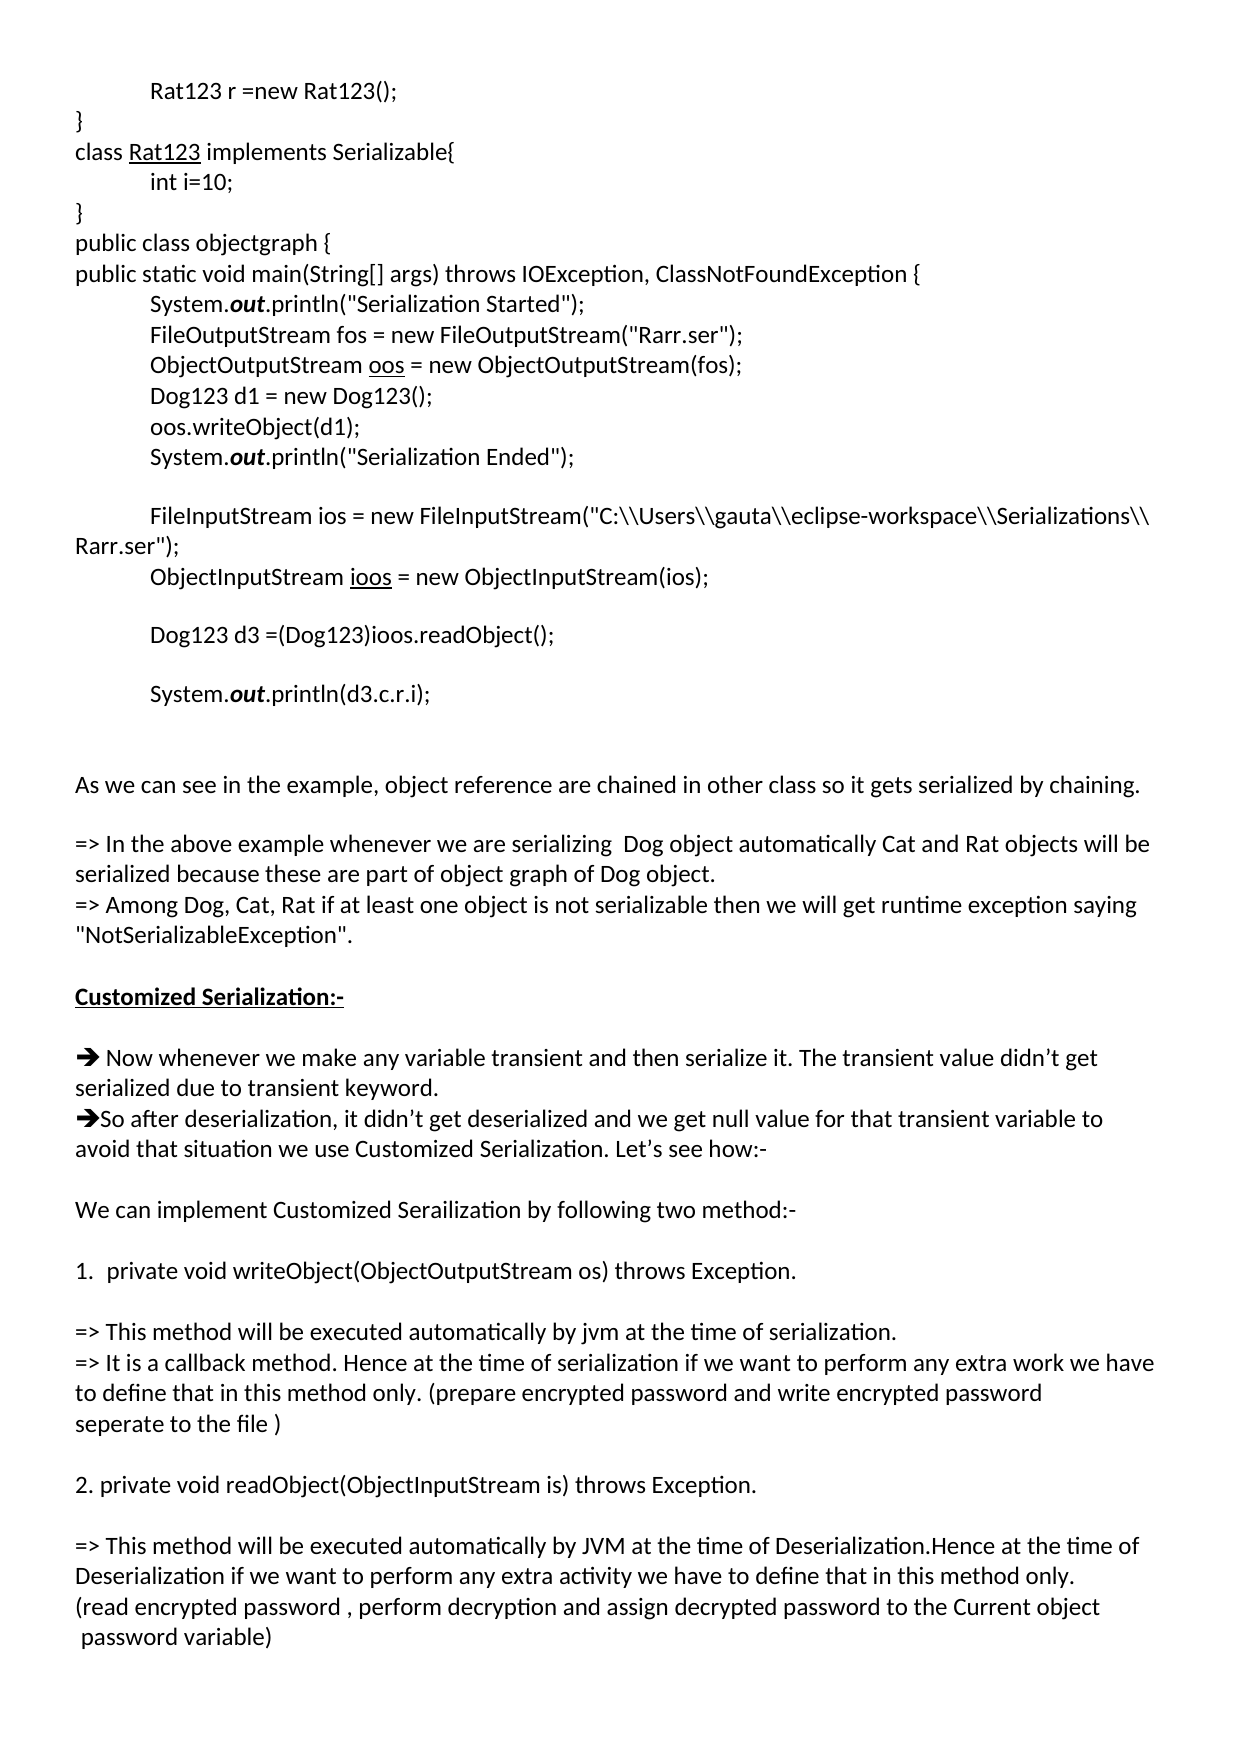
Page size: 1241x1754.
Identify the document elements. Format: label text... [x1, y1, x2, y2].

text Dog123 d1 = new Dog123(); [75, 380, 1165, 411]
text FileInputStream ios = new FileInputStream("C:\\Users\\gauta\\eclipse-workspace\\Serializations\\Rarr.ser"); [75, 500, 1165, 561]
text public static void main(String[] args) throws IOException, ClassNotFoundException { [75, 258, 1165, 289]
text => It is a callback method. Hence at the time of serialization if we want to perform any extra work we have to define that in this method only. (prepare encrypted password and write encrypted password [75, 1347, 1165, 1408]
text System.out.println("Serialization Ended"); [75, 441, 1165, 472]
text public class objectgraph { [75, 228, 1165, 258]
text } [75, 106, 1165, 136]
text ObjectOutputStream oos = new ObjectOutputStream(fos); [75, 350, 1165, 380]
text oos.writeObject(d1); [75, 411, 1165, 441]
text System.out.println(d3.c.r.i); [75, 678, 1165, 708]
text class Rat123 implements Serializable{ [75, 136, 1165, 167]
text System.out.println("Serialization Started"); [75, 289, 1165, 319]
text 2. private void readObject(ObjectInputStream is) throws Exception. [75, 1469, 1165, 1499]
text Customized Serialization:- [75, 981, 1165, 1011]
text FileOutputStream fos = new FileOutputStream("Rarr.ser"); [75, 319, 1165, 350]
text => This method will be executed automatically by JVM at the time of Deserialization.Hence at the time of Deserialization if we want to perform any extra activity we have to define that in this method only. [75, 1530, 1165, 1591]
text So after deserialization, it didn’t get deserialized and we get null value for that transient variable to avoid that situation we use Customized Serialization. Let’s see how:- [75, 1103, 1165, 1164]
text => In the above example whenever we are serializing Dog object automatically Cat and Rat objects will be serialized because these are part of object graph of Dog object. [75, 828, 1165, 889]
text Dog123 d3 =(Dog123)ioos.readObject(); [75, 619, 1165, 650]
text As we can see in the example, object reference are chained in other class so it gets serialized by chaining. [75, 769, 1165, 800]
text seperate to the file ) [75, 1408, 1165, 1438]
text } [75, 197, 1165, 228]
text 1. private void writeObject(ObjectOutputStream os) throws Exception. [75, 1255, 1165, 1286]
text (read encrypted password , perform decryption and assign decrypted password to the Current object [75, 1591, 1165, 1622]
text ObjectInputStream ioos = new ObjectInputStream(ios); [75, 561, 1165, 591]
text password variable) [75, 1622, 1165, 1652]
text => Among Dog, Cat, Rat if at least one object is not serializable then we will get runtime exception saying "NotSerializableException". [75, 889, 1165, 950]
text We can implement Customized Serailization by following two method:- [75, 1194, 1165, 1225]
text int i=10; [75, 167, 1165, 197]
text => This method will be executed automatically by jvm at the time of serialization. [75, 1316, 1165, 1347]
text Rat123 r =new Rat123(); [75, 75, 1165, 106]
text Now whenever we make any variable transient and then serialize it. The transient value didn’t get serialized due to transient keyword. [75, 1042, 1165, 1103]
